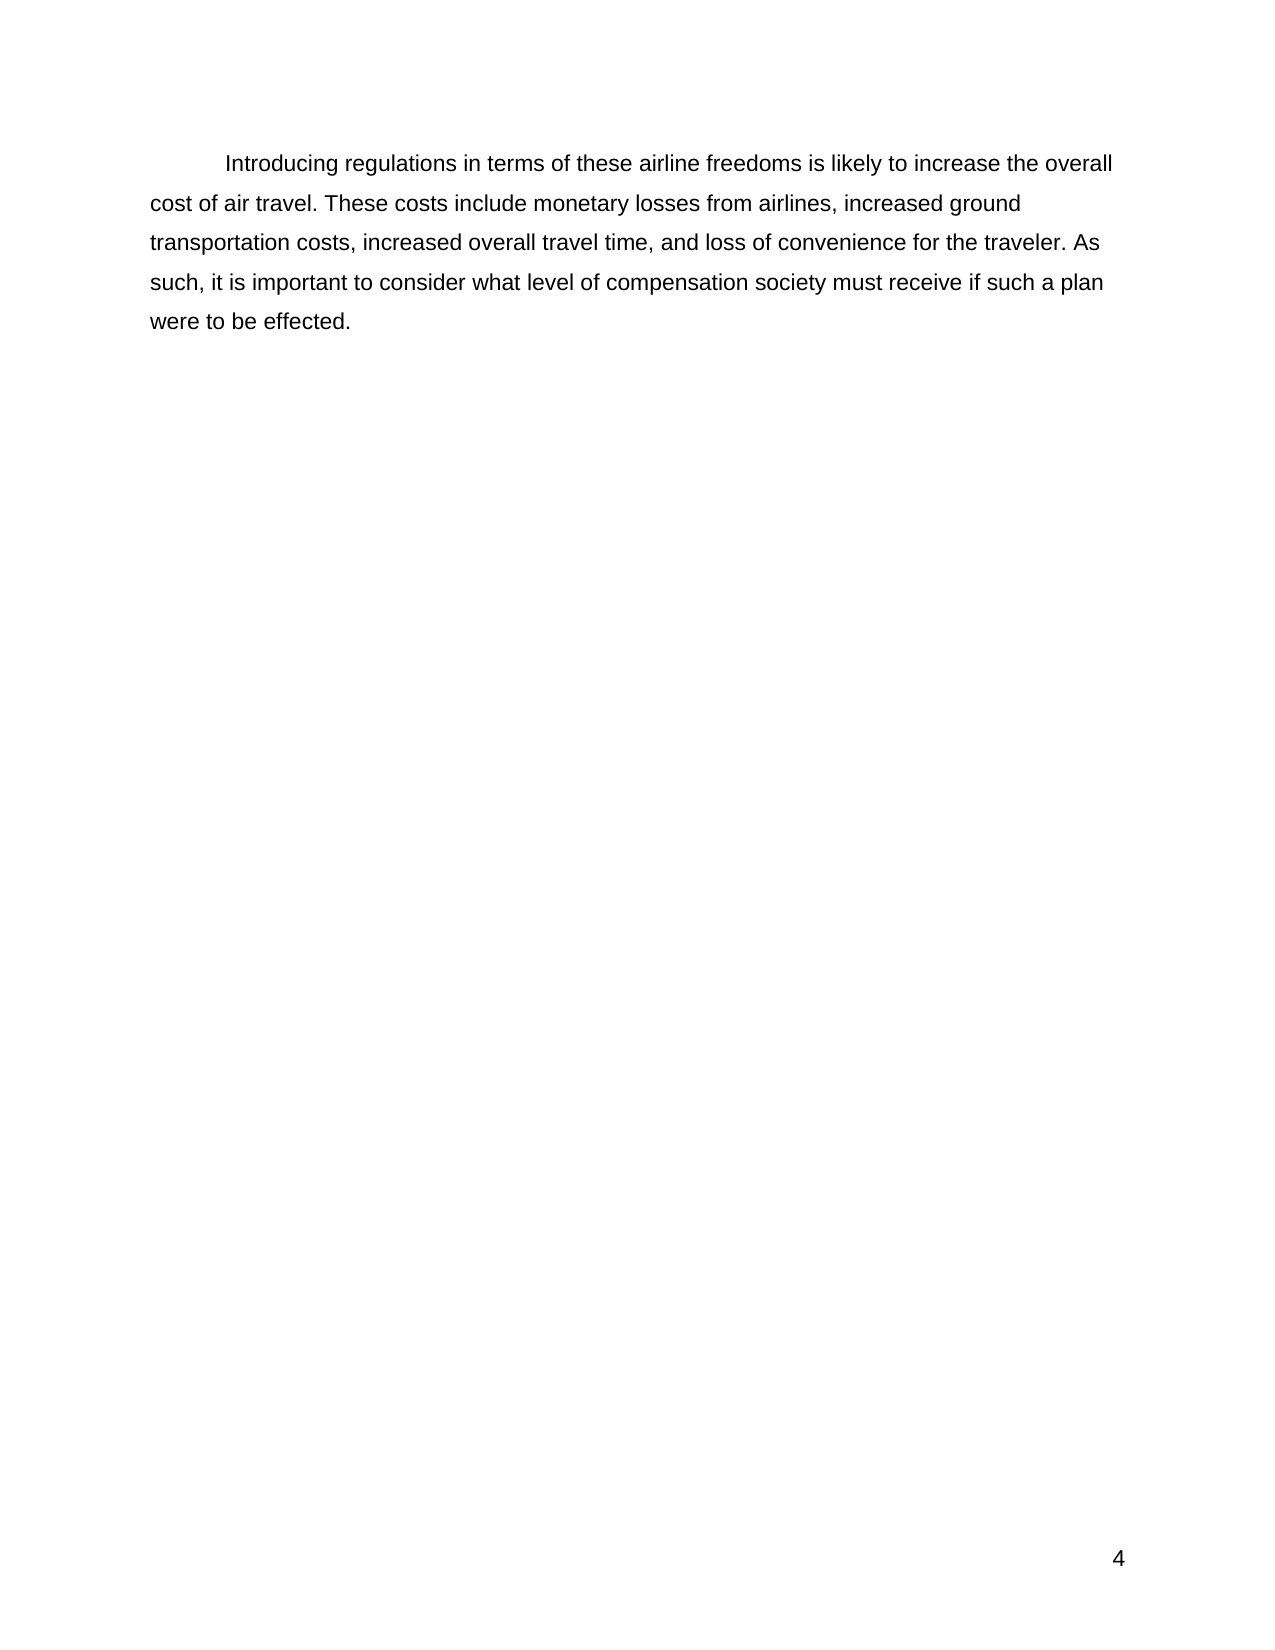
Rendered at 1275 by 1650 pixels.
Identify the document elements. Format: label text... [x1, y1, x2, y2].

text Introducing regulations in terms of these airline freedoms is likely to increase the overall cost of air travel. These costs include monetary losses from airlines, increased ground transportation costs, increased overall travel time, and loss of convenience for the traveler. As such, it is important to consider what level of compensation society must receive if such a plan were to be effected. [150, 150, 1125, 334]
